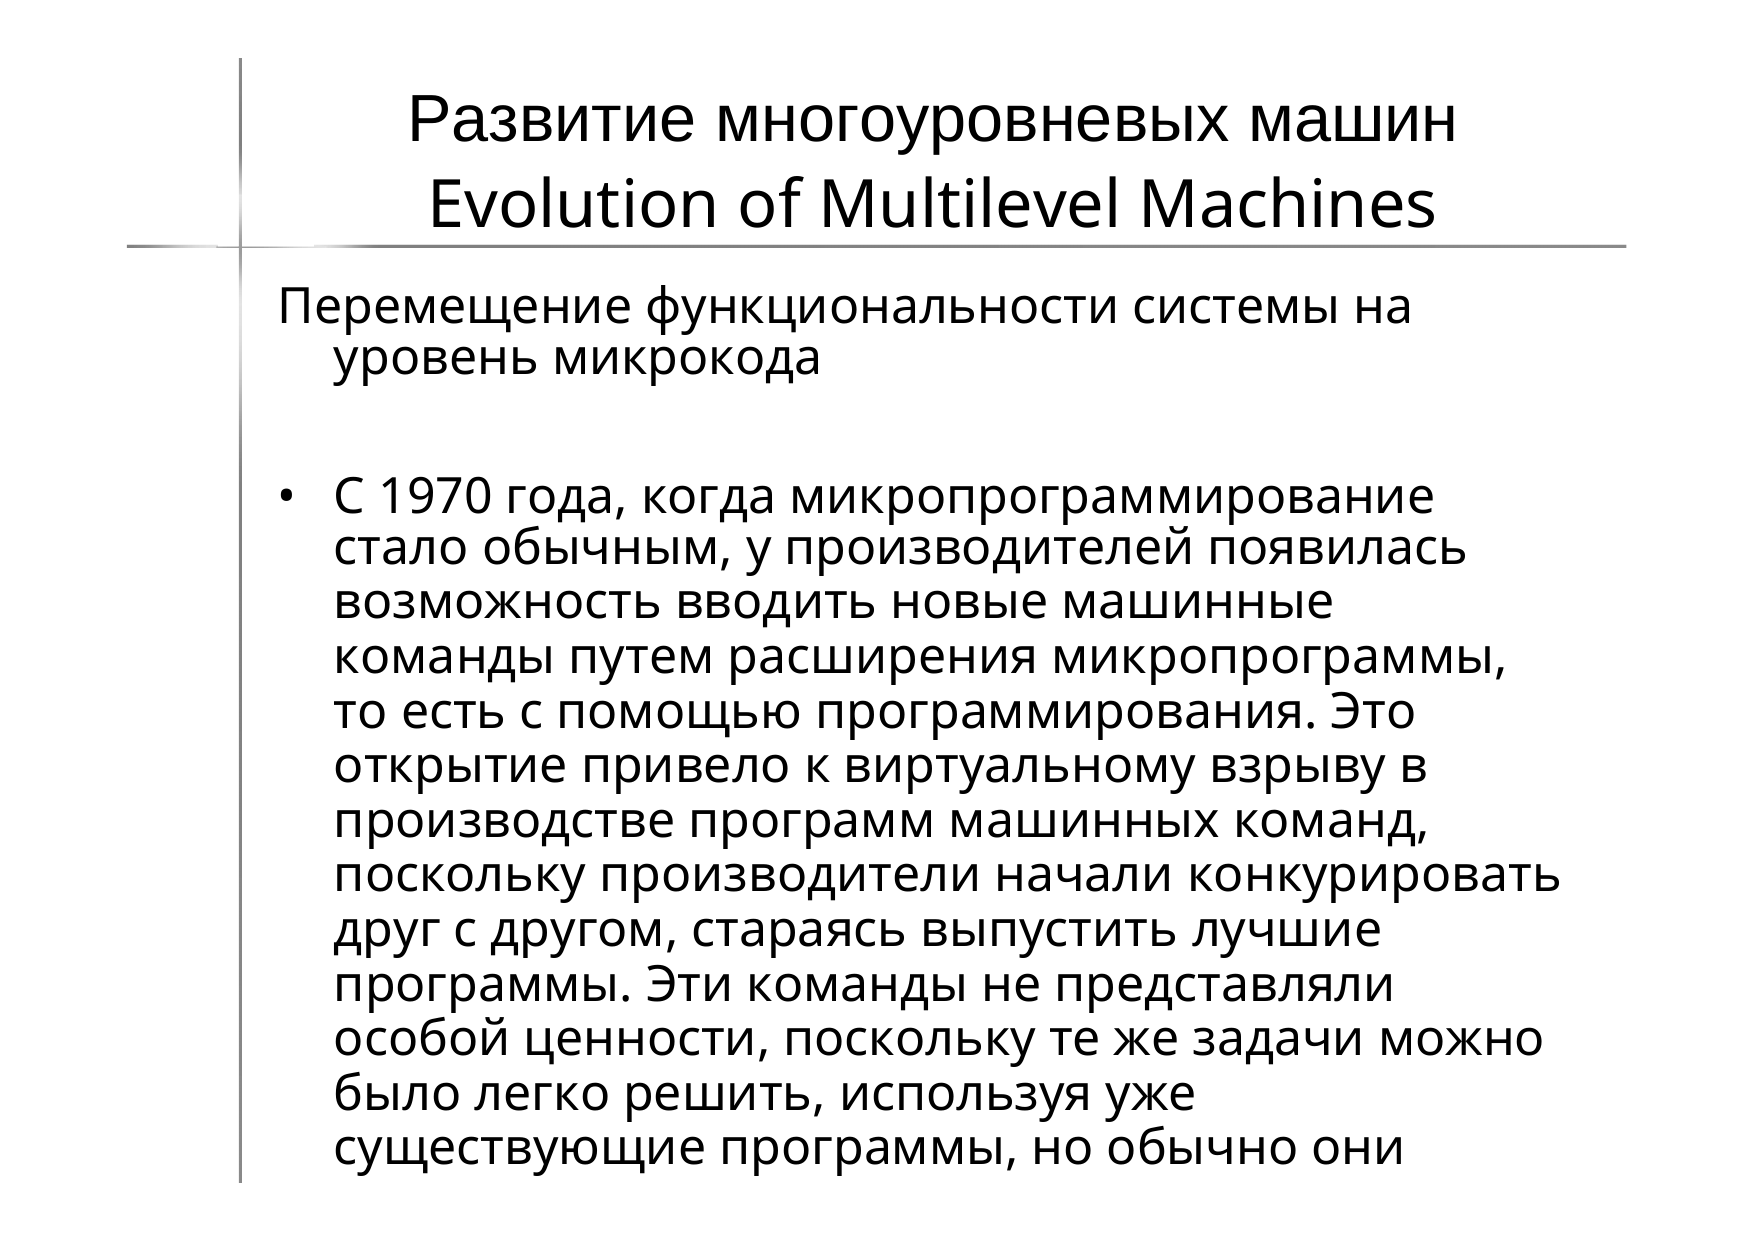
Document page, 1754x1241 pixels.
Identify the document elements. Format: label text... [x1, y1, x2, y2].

subtitle Развитие многоуровневых машин [296, 79, 1570, 156]
text Перемещение функциональности системы на уровень микрокода [277, 280, 1530, 389]
text Evolution of Multilevel Machines [296, 156, 1570, 247]
picture [126, 58, 1627, 1183]
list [277, 470, 1565, 1179]
